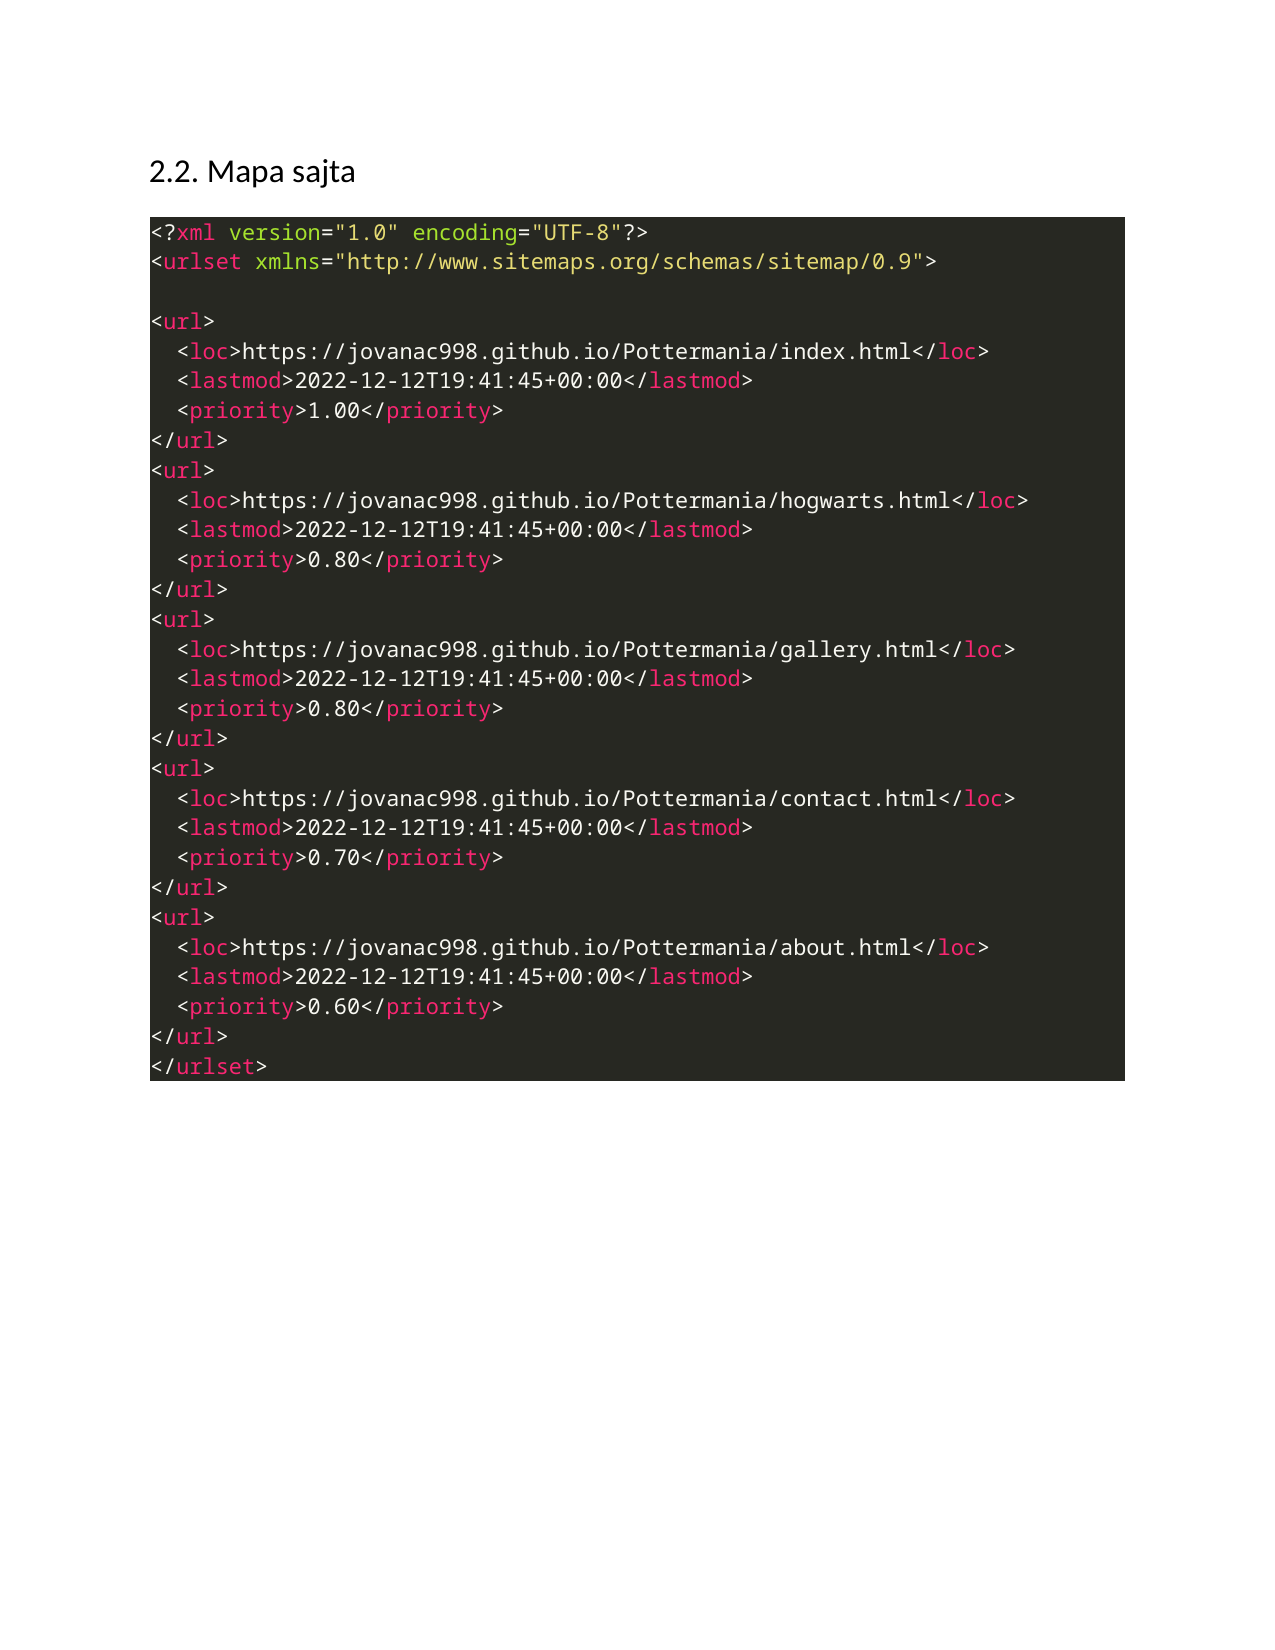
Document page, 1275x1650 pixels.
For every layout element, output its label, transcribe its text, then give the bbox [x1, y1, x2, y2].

text <urlset xmlns="http://www.sitemaps.org/schemas/sitemap/0.9"> [150, 246, 1125, 276]
text <lastmod>2022-12-12T19:41:45+00:00</lastmod> [150, 663, 1125, 693]
text </url> [150, 872, 1125, 902]
text 2.2. Mapa sajta [148, 150, 1125, 191]
text <url> [150, 753, 1125, 783]
text <loc>https://jovanac998.github.io/Pottermania/gallery.html</loc> [150, 634, 1125, 663]
text <loc>https://jovanac998.github.io/Pottermania/hogwarts.html</loc> [150, 485, 1125, 514]
text <?xml version="1.0" encoding="UTF-8"?> [150, 217, 1125, 246]
text <lastmod>2022-12-12T19:41:45+00:00</lastmod> [150, 366, 1125, 395]
text <loc>https://jovanac998.github.io/Pottermania/about.html</loc> [150, 932, 1125, 961]
text <priority>0.60</priority> [150, 991, 1125, 1021]
text <lastmod>2022-12-12T19:41:45+00:00</lastmod> [150, 961, 1125, 991]
text </url> [150, 723, 1125, 753]
text <loc>https://jovanac998.github.io/Pottermania/contact.html</loc> [150, 783, 1125, 812]
text <loc>https://jovanac998.github.io/Pottermania/index.html</loc> [150, 336, 1125, 366]
text </url> [150, 574, 1125, 604]
text <lastmod>2022-12-12T19:41:45+00:00</lastmod> [150, 812, 1125, 842]
text </urlset> [150, 1051, 1125, 1081]
text </url> [150, 1021, 1125, 1051]
text <url> [150, 306, 1125, 336]
text <priority>0.70</priority> [150, 842, 1125, 872]
text <priority>1.00</priority> [150, 395, 1125, 425]
text <url> [150, 902, 1125, 932]
text <lastmod>2022-12-12T19:41:45+00:00</lastmod> [150, 514, 1125, 544]
text </url> [150, 425, 1125, 455]
text <url> [150, 455, 1125, 485]
text <url> [150, 604, 1125, 634]
text <priority>0.80</priority> [150, 544, 1125, 574]
text <priority>0.80</priority> [150, 693, 1125, 723]
